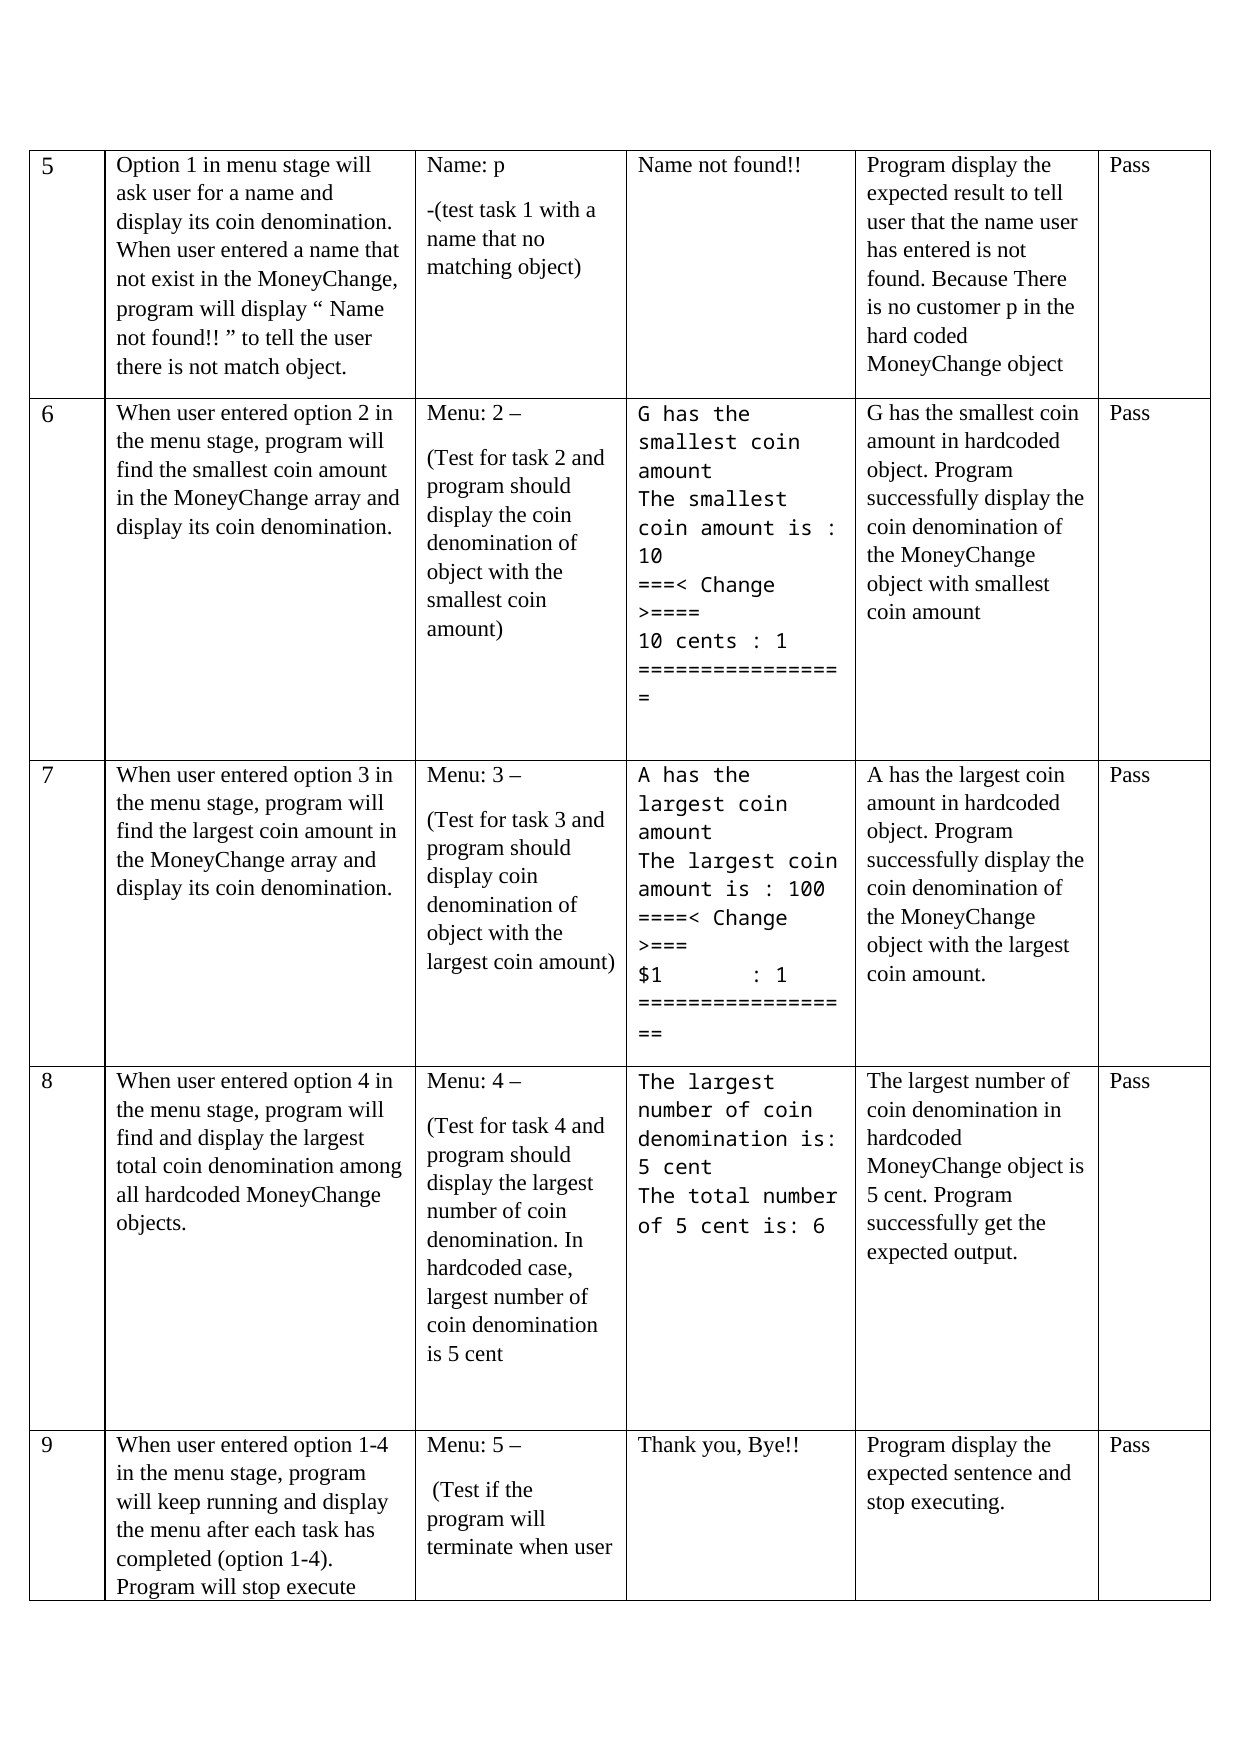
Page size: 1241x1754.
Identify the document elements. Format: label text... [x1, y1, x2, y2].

table_header Name not found!! [627, 151, 855, 398]
table_cell When user entered option 4 in the menu stage, program will find and display the largest total coin denomination among all hardcoded MoneyChange objects. [106, 1067, 415, 1430]
table_cell Menu: 4 – (Test for task 4 and program should display the largest number of coin denomination. In hardcoded case, largest number of coin denomination is 5 cent [416, 1067, 626, 1430]
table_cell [856, 1431, 1098, 1599]
table_cell G has the smallest coin amount in hardcoded object. Program successfully display the coin denomination of the MoneyChange object with smallest coin amount [856, 399, 1098, 759]
table_cell The largest number of coin denomination in hardcoded MoneyChange object is 5 cent. Program successfully get the expected output. [856, 1067, 1098, 1430]
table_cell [416, 1431, 626, 1599]
table_header Pass [1099, 151, 1210, 398]
table_cell A has the largest coin amount in hardcoded object. Program successfully display the coin denomination of the MoneyChange object with the largest coin amount. [856, 761, 1098, 1066]
table_cell Pass [1099, 761, 1210, 1066]
table_header Name: p -(test task 1 with a name that no matching object) [416, 151, 626, 398]
table_cell Pass [1099, 399, 1210, 759]
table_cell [106, 1431, 415, 1599]
table_cell 7 [30, 761, 104, 1066]
table_cell A has the largest coin amount The largest coin amount is : 100 ====< Change >=== $1 : 1 ================== [627, 761, 855, 1066]
table_cell Pass [1099, 1067, 1210, 1430]
table_cell G has the smallest coin amount The smallest coin amount is : 10 ===< Change >==== 10 cents : 1 ================= [627, 399, 855, 759]
table_header Program display the expected result to tell user that the name user has entered is not found. Because There is no customer p in the hard coded MoneyChange object [856, 151, 1098, 398]
table_cell When user entered option 2 in the menu stage, program will find the smallest coin amount in the MoneyChange array and display its coin denomination. [106, 399, 415, 759]
table_cell 6 [30, 399, 104, 759]
table_cell Pass [1099, 1431, 1210, 1599]
table_cell 8 [30, 1067, 104, 1430]
table_cell Menu: 2 – (Test for task 2 and program should display the coin denomination of object with the smallest coin amount) [416, 399, 626, 759]
table_header Option 1 in menu stage will ask user for a name and display its coin denomination. When user entered a name that not exist in the MoneyChange, program will display “ Name not found!! ” to tell the user there is not match object. [106, 151, 415, 398]
table_cell Menu: 3 – (Test for task 3 and program should display coin denomination of object with the largest coin amount) [416, 761, 626, 1066]
table_cell When user entered option 3 in the menu stage, program will find the largest coin amount in the MoneyChange array and display its coin denomination. [106, 761, 415, 1066]
table_cell 9 [30, 1431, 104, 1599]
table_header 5 [30, 151, 104, 398]
table_cell The largest number of coin denomination is: 5 cent The total number of 5 cent is: 6 [627, 1067, 855, 1430]
table_cell Thank you, Bye!! [627, 1431, 855, 1599]
